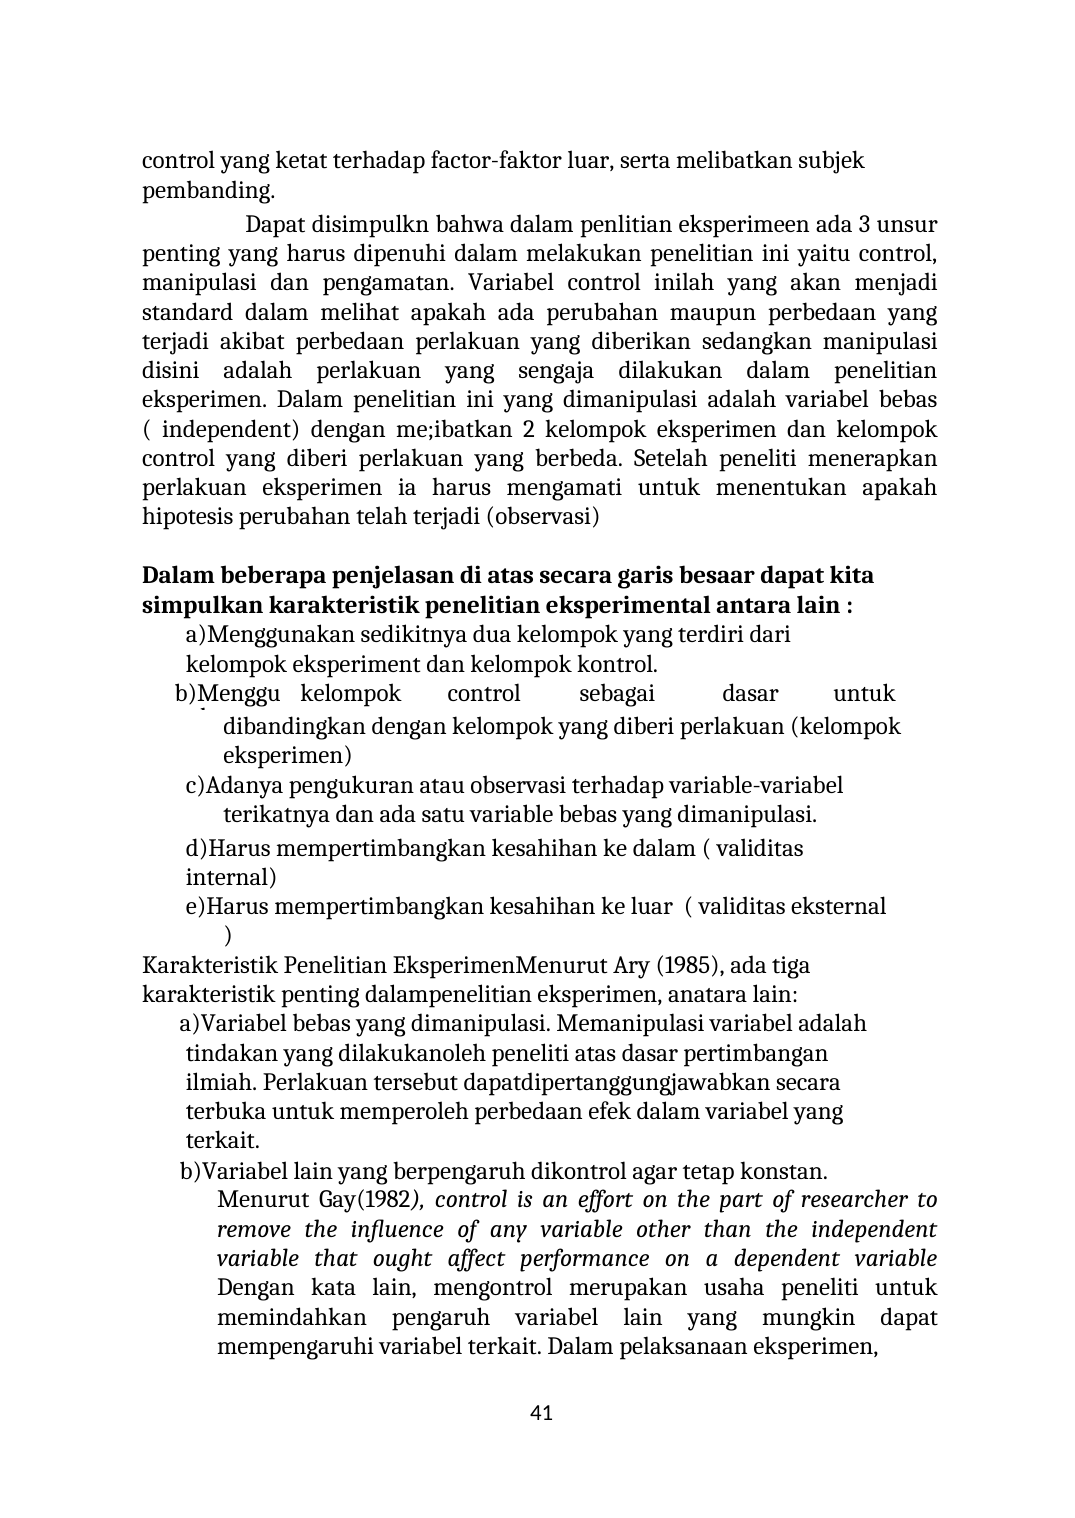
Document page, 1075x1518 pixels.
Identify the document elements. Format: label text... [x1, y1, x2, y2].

text 41 [142, 1402, 941, 1425]
table_header dasar [684, 680, 817, 710]
text Dalam beberapa penjelasan di atas secara garis besaar dapat kita simpulkan karakteristik penelitian eksperimental antara lain : a)Menggunakan sedikitnya dua kelompok yang terdiri dari kelompok eksperiment dan kelompok kontrol. [142, 560, 941, 678]
table_header b)Menggunakan [151, 680, 284, 710]
table_header kelompok [284, 680, 417, 710]
text Menurut Gay(1982), control is an effort on the part of researcher to remove the influence of any variable other than the independent variable that ought affect performance on a dependent variable Dengan kata lain, mengontrol merupakan usaha peneliti untuk memindahkan pengaruh variabel lain yang mungkin dapat mempengaruhi variabel terkait. Dalam pelaksanaan eksperimen, [217, 1184, 938, 1360]
table_header sebagai [551, 680, 684, 710]
text Dapat disimpulkn bahwa dalam penlitian eksperimeen ada 3 unsur penting yang harus dipenuhi dalam melakukan penelitian ini yaitu control, manipulasi dan pengamatan. Variabel control inilah yang akan menjadi standard dalam melihat apakah ada perubahan maupun perbedaan yang terjadi akibat perbedaan perlakuan yang diberikan sedangkan manipulasi disini adalah perlakuan yang sengaja dilakukan dalam penelitian eksperimen. Dalam penelitian ini yang dimanipulasi adalah variabel bebas ( independent) dengan me;ibatkan 2 kelompok eksperimen dan kelompok control yang diberi perlakuan yang berbeda. Setelah peneliti menerapkan perlakuan eksperimen ia harus mengamati untuk menentukan apakah hipotesis perubahan telah terjadi (observasi) [142, 209, 938, 531]
text b)Variabel lain yang berpengaruh dikontrol agar tetap konstan. [179, 1160, 941, 1184]
table_header untuk [817, 680, 950, 710]
text d)Harus mempertimbangkan kesahihan ke dalam ( validitas internal) e)Harus mempertimbangkan kesahihan ke luar ( validitas eksternal ) Karakteristik Penelitian EksperimenMenurut Ary (1985), ada tiga karakteristik penting dalampenelitian eksperimen, anatara lain: a)Variabel bebas yang dimanipulasi. Memanipulasi variabel adalah tindakan yang dilakukanoleh peneliti atas dasar pertimbangan ilmiah. Perlakuan tersebut dapatdipertanggungjawabkan secara terbuka untuk memperoleh perbedaan efek dalam variabel yang terkait. [142, 834, 941, 1155]
text dibandingkan dengan kelompok yang diberi perlakuan (kelompok eksperimen) c)Adanya pengukuran atau observasi terhadap variable-variabel terikatnya dan ada satu variable bebas yang dimanipulasi. [186, 712, 941, 828]
table_header control [418, 680, 551, 710]
text control yang ketat terhadap factor-faktor luar, serta melibatkan subjek pembanding. [142, 146, 941, 204]
